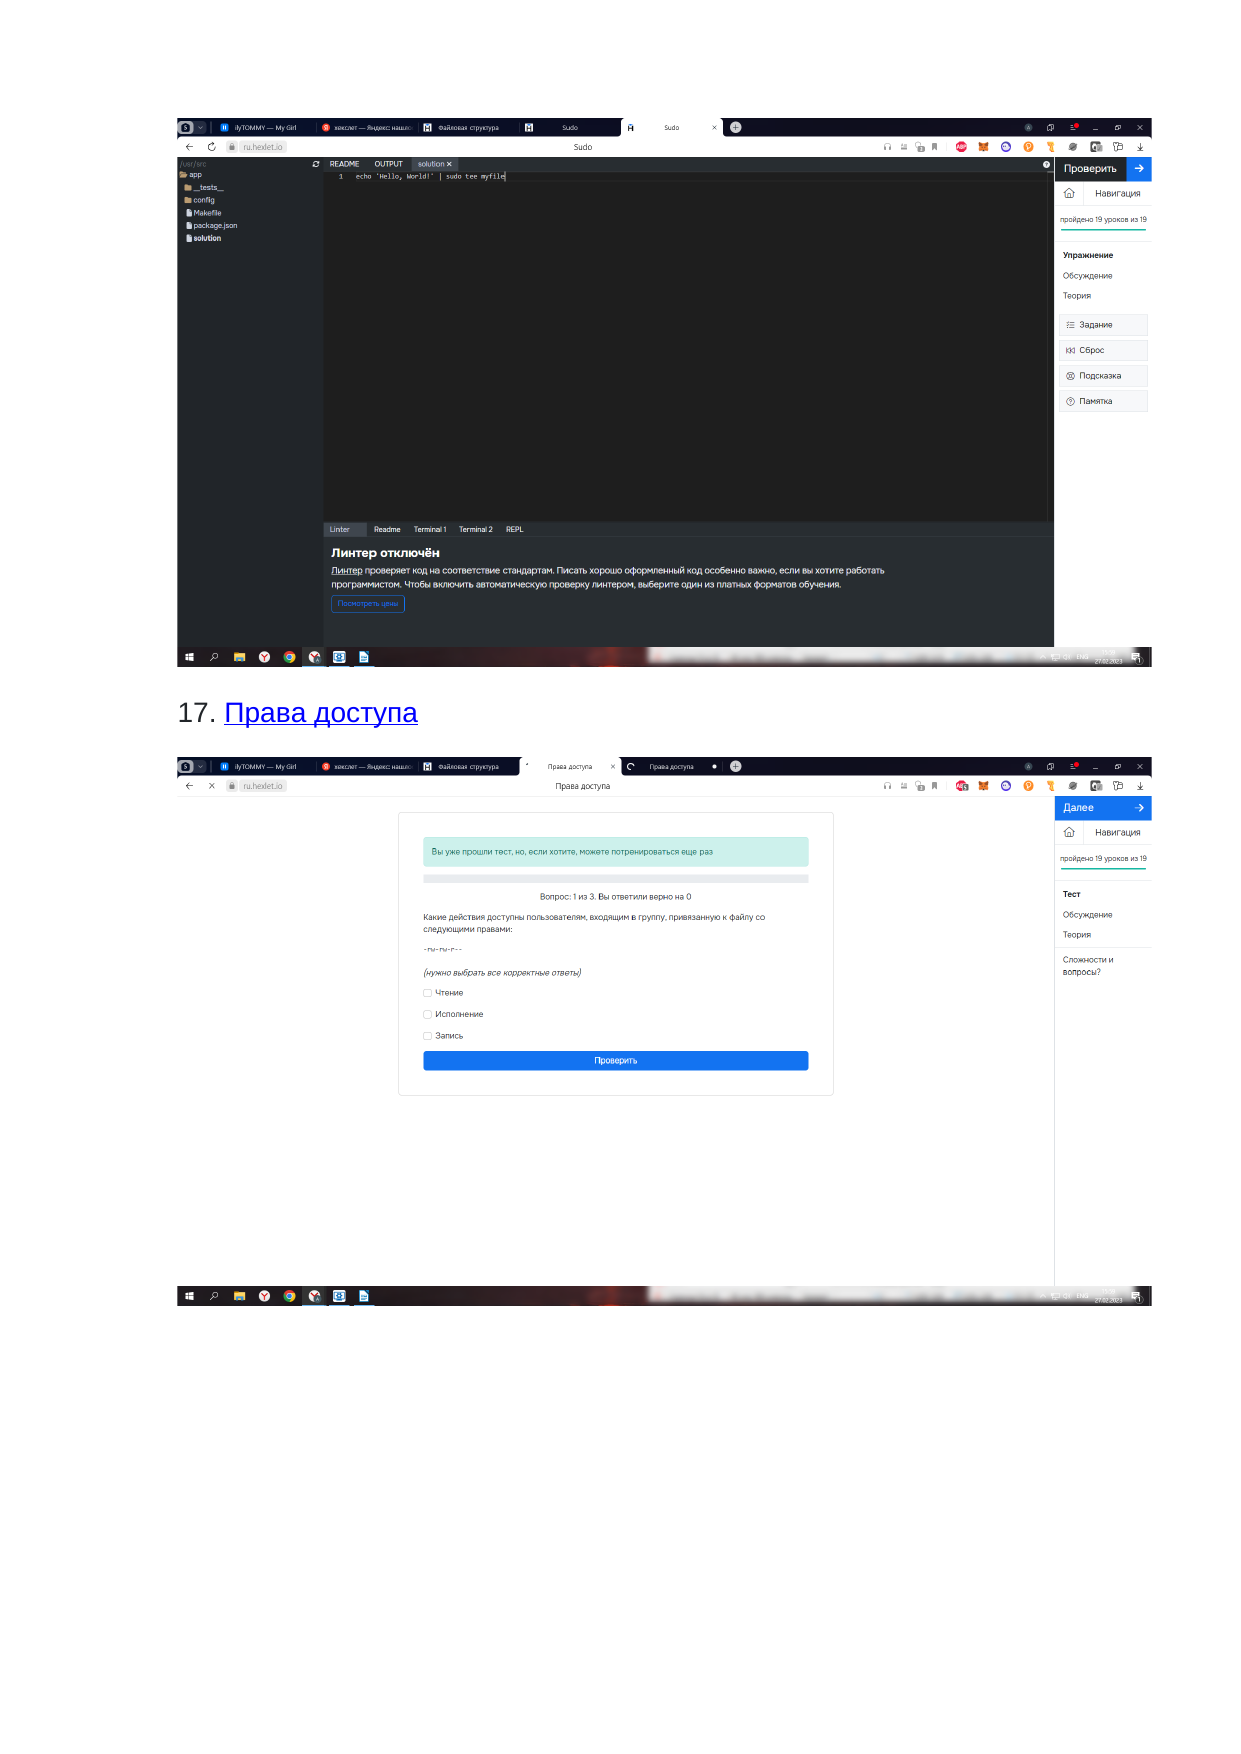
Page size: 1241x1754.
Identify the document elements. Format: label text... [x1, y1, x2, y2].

picture [177, 757, 1152, 1306]
subtitle 17. Права доступа [177, 696, 1152, 728]
picture [177, 118, 1152, 667]
